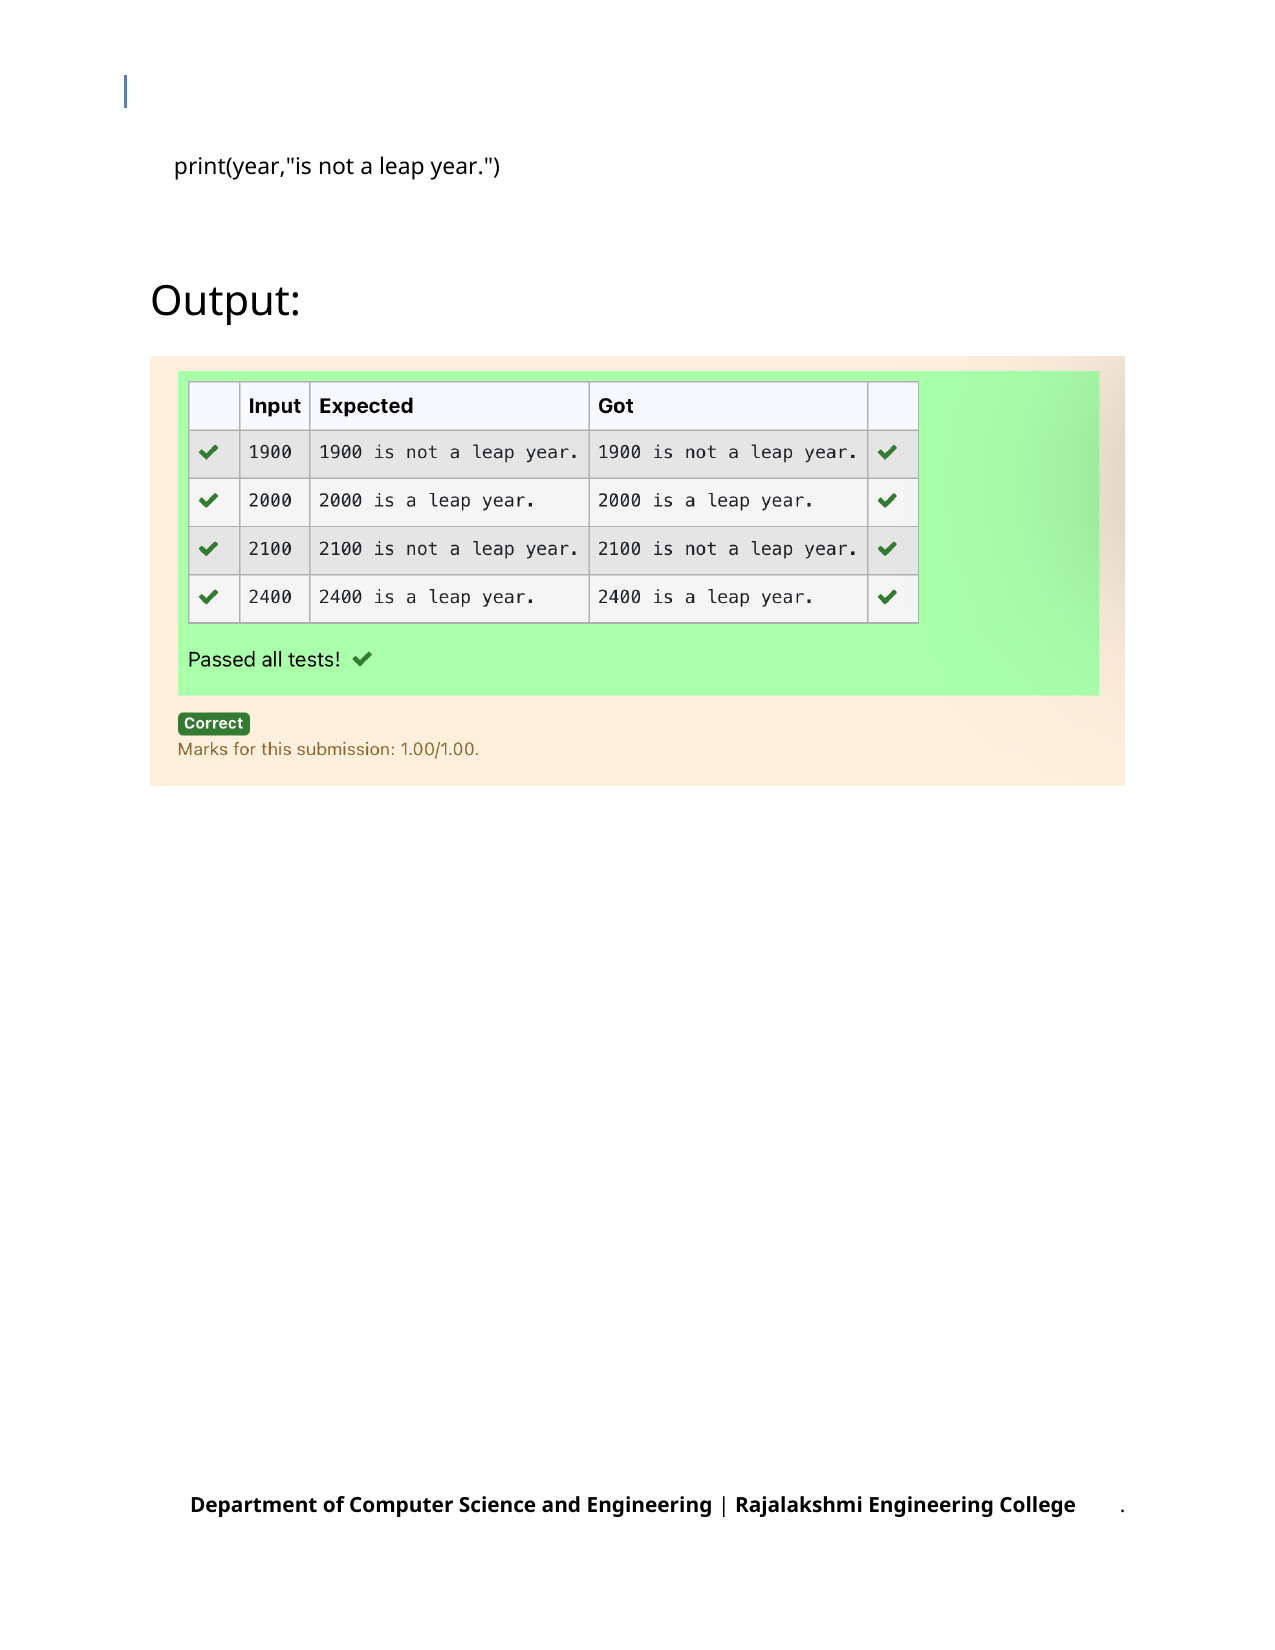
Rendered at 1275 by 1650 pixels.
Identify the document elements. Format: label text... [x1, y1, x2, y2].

text print(year,"is not a leap year.") [150, 150, 1125, 181]
picture [150, 356, 1125, 786]
text Output: [150, 271, 1125, 328]
